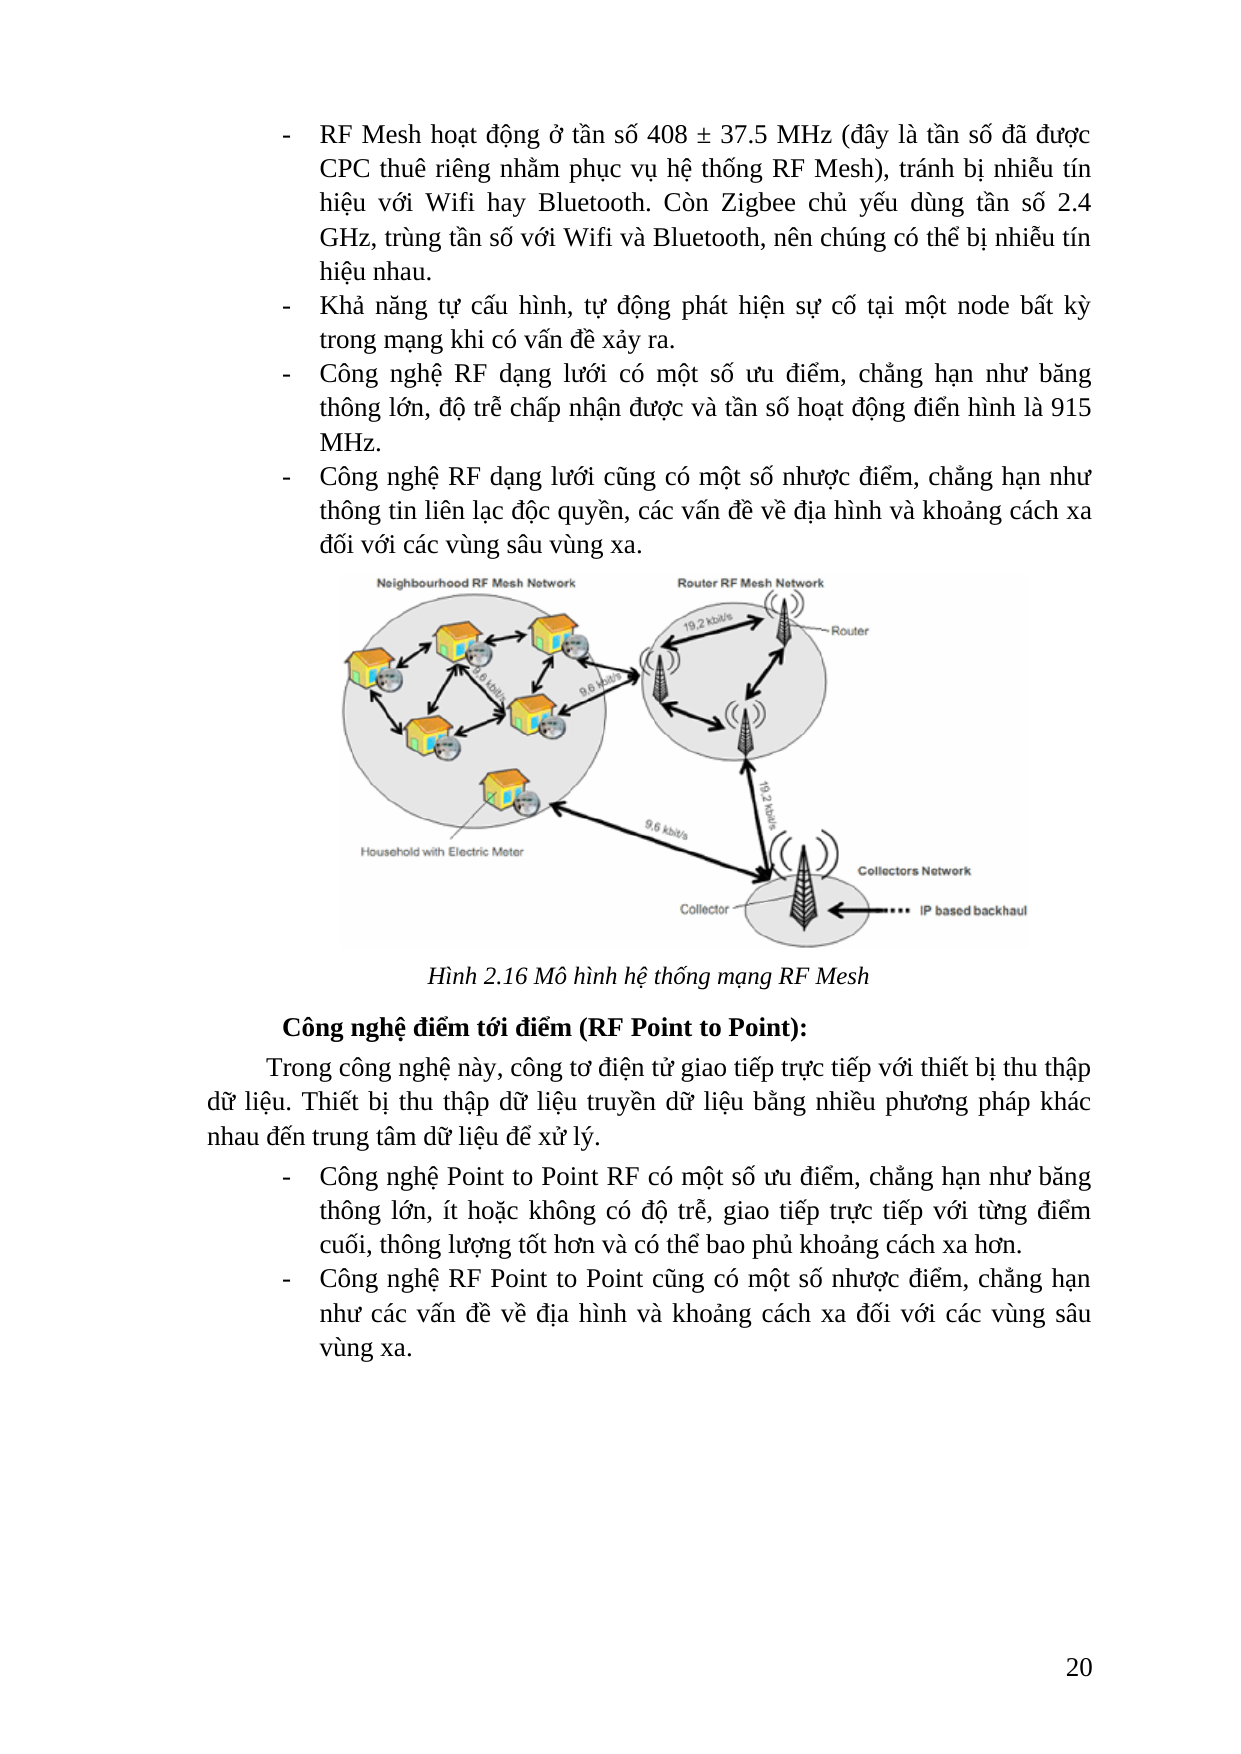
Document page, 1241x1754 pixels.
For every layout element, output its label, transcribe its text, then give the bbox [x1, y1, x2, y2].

list Công nghệ RF dạng lưới có một số ưu điểm, chẳng hạn như băng thông lớn, độ trễ chấp nhận được và tần số hoạt động điển hình là 915 MHz. [282, 357, 1092, 457]
list Công nghệ Point to Point RF có một số ưu điểm, chẳng hạn như băng thông lớn, ít hoặc không có độ trễ, giao tiếp trực tiếp với từng điểm cuối, thông lượng tốt hơn và có thể bao phủ khoảng cách xa hơn. [282, 1160, 1092, 1259]
list Công nghệ RF dạng lưới cũng có một số nhược điểm, chẳng hạn như thông tin liên lạc độc quyền, các vấn đề về địa hình và khoảng cách xa đối với các vùng sâu vùng xa. [282, 460, 1092, 559]
picture [336, 568, 1039, 952]
list RF Mesh hoạt động ở tần số 408 ± 37.5 MHz (đây là tần số đã được CPC thuê riêng nhằm phục vụ hệ thống RF Mesh), tránh bị nhiễu tín hiệu với Wifi hay Bluetooth. Còn Zigbee chủ yếu dùng tần số 2.4 GHz, trùng tần số với Wifi và Bluetooth, nên chúng có thể bị nhiễu tín hiệu nhau. [282, 118, 1092, 286]
list Khả năng tự cấu hình, tự động phát hiện sự cố tại một node bất kỳ trong mạng khi có vấn đề xảy ra. [282, 289, 1092, 354]
list Công nghệ RF Point to Point cũng có một số nhược điểm, chẳng hạn như các vấn đề về địa hình và khoảng cách xa đối với các vùng sâu vùng xa. [282, 1263, 1092, 1362]
text Trong công nghệ này, công tơ điện tử giao tiếp trực tiếp với thiết bị thu thập dữ liệu. Thiết bị thu thập dữ liệu truyền dữ liệu bằng nhiều phương pháp khác nhau đến trung tâm dữ liệu để xử lý. [207, 1051, 1092, 1151]
text Công nghệ điểm tới điểm (RF Point to Point): [207, 1011, 1092, 1042]
